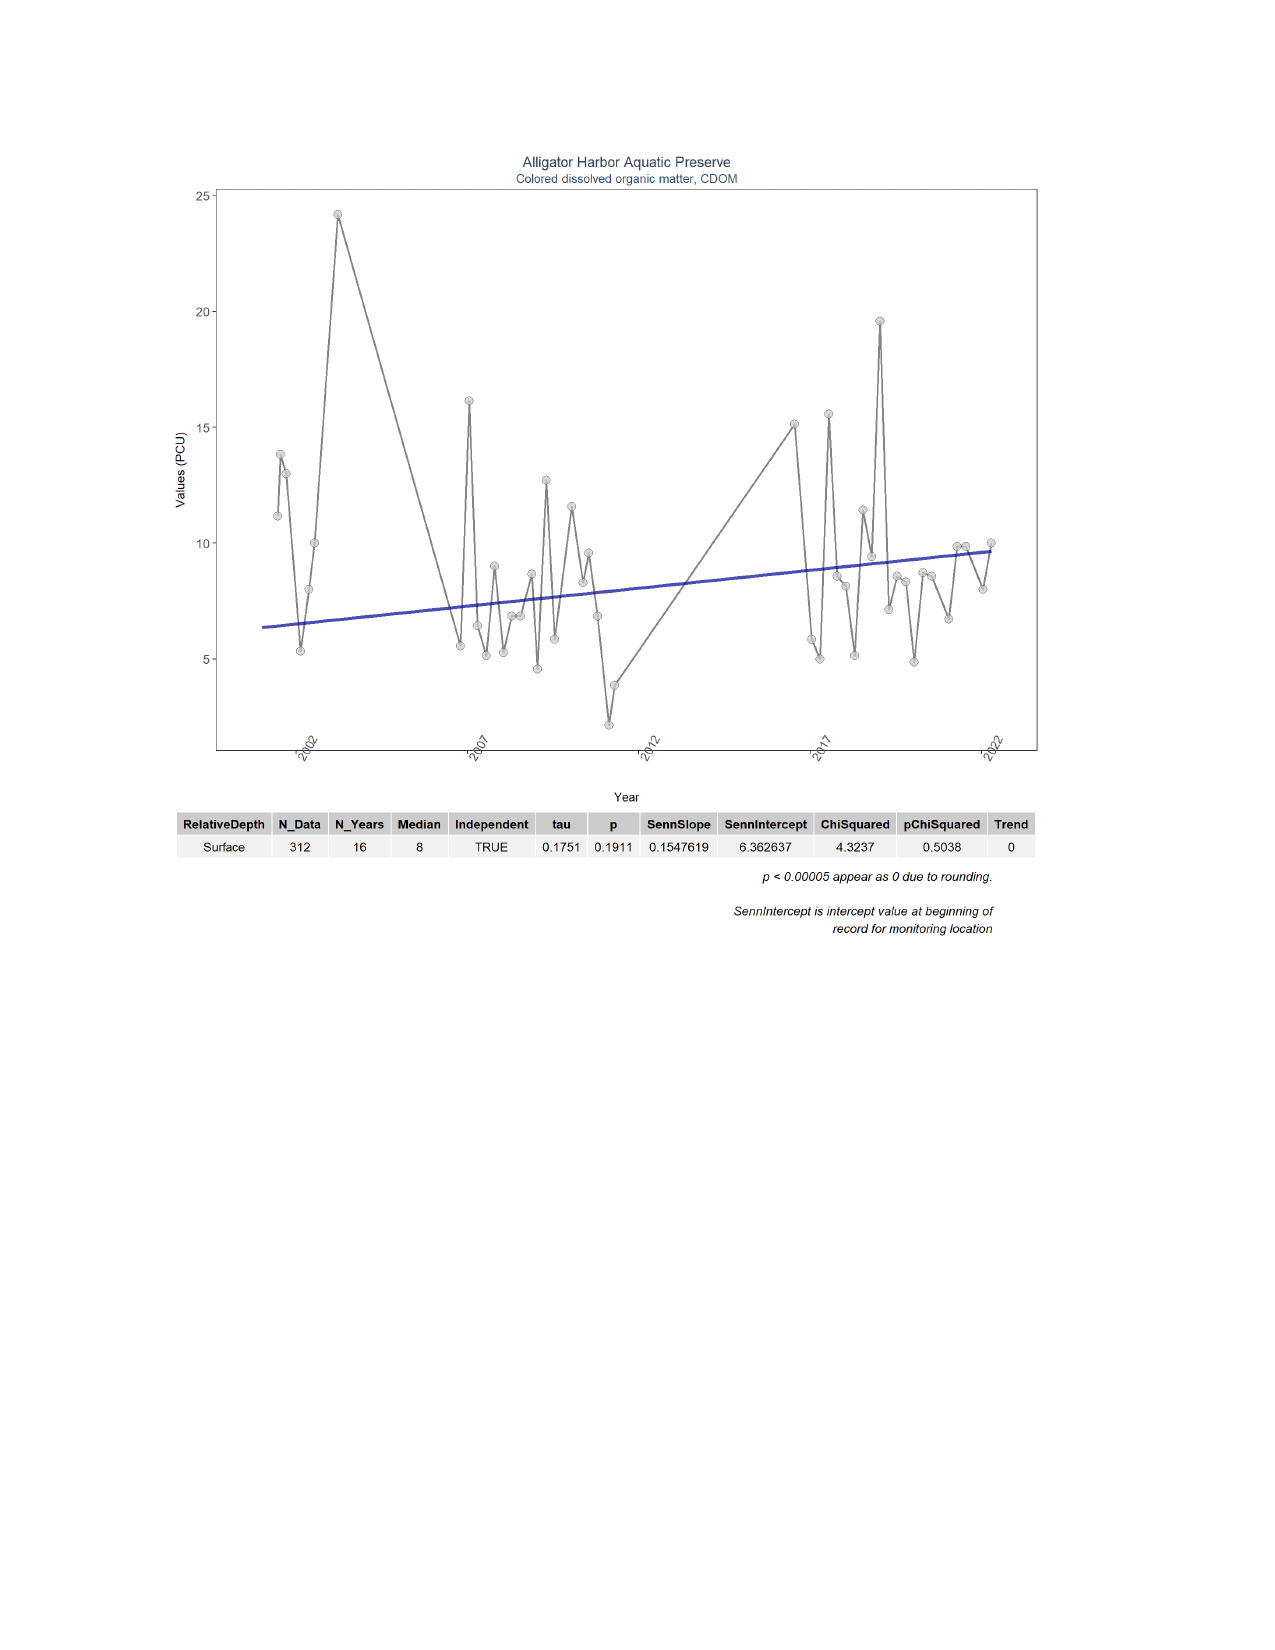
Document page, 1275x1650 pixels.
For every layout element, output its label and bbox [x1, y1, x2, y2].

picture [168, 150, 1044, 938]
